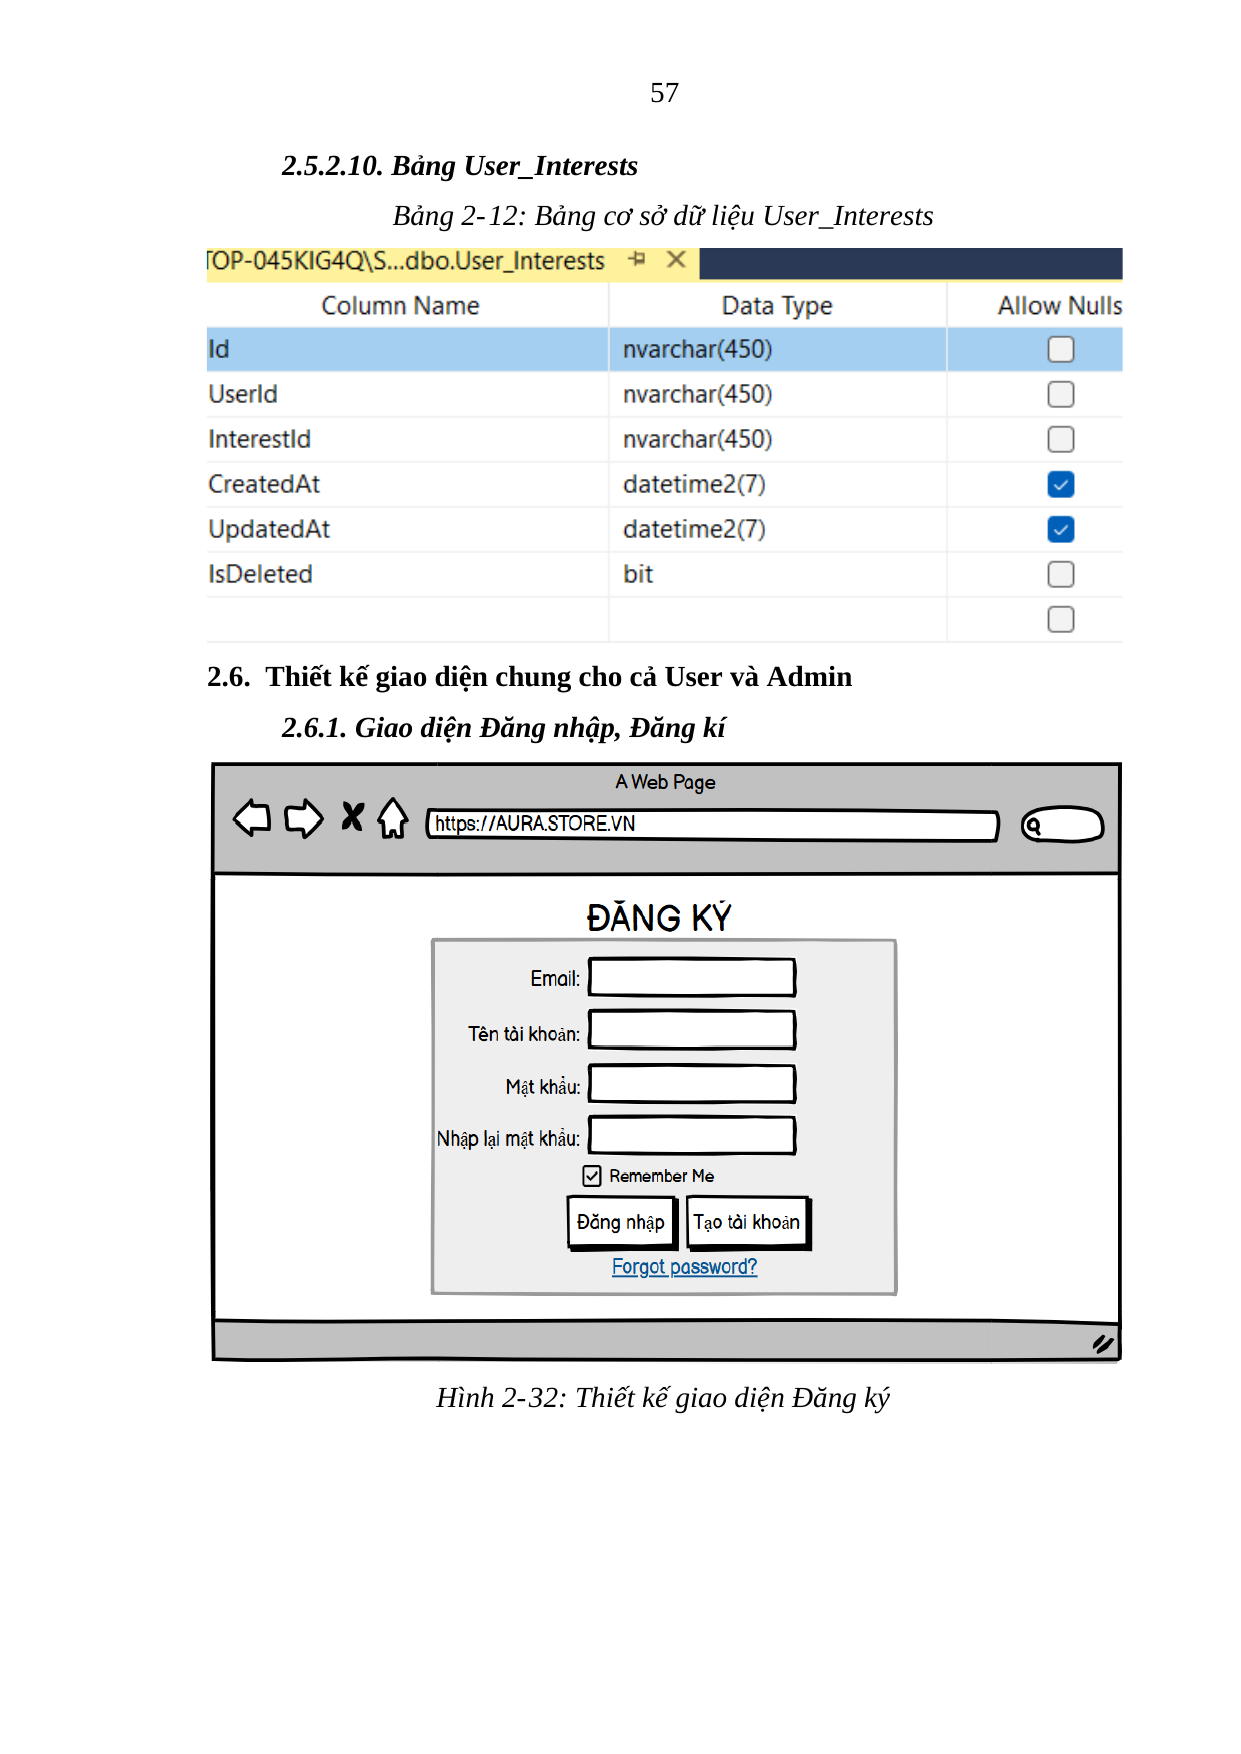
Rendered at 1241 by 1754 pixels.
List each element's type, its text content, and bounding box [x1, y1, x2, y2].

text Giao diện Đăng nhập, Đăng kí [282, 710, 1122, 743]
text Hình 2-32: Thiết kế giao diện Đăng ký [207, 1380, 1122, 1414]
picture [206, 248, 1123, 643]
text Bảng User_Interests [282, 148, 1122, 181]
text Thiết kế giao diện chung cho cả User và Admin [207, 659, 1122, 693]
text Bảng 2-12: Bảng cơ sở dữ liệu User_Interests [207, 198, 1122, 232]
picture [206, 760, 1123, 1364]
